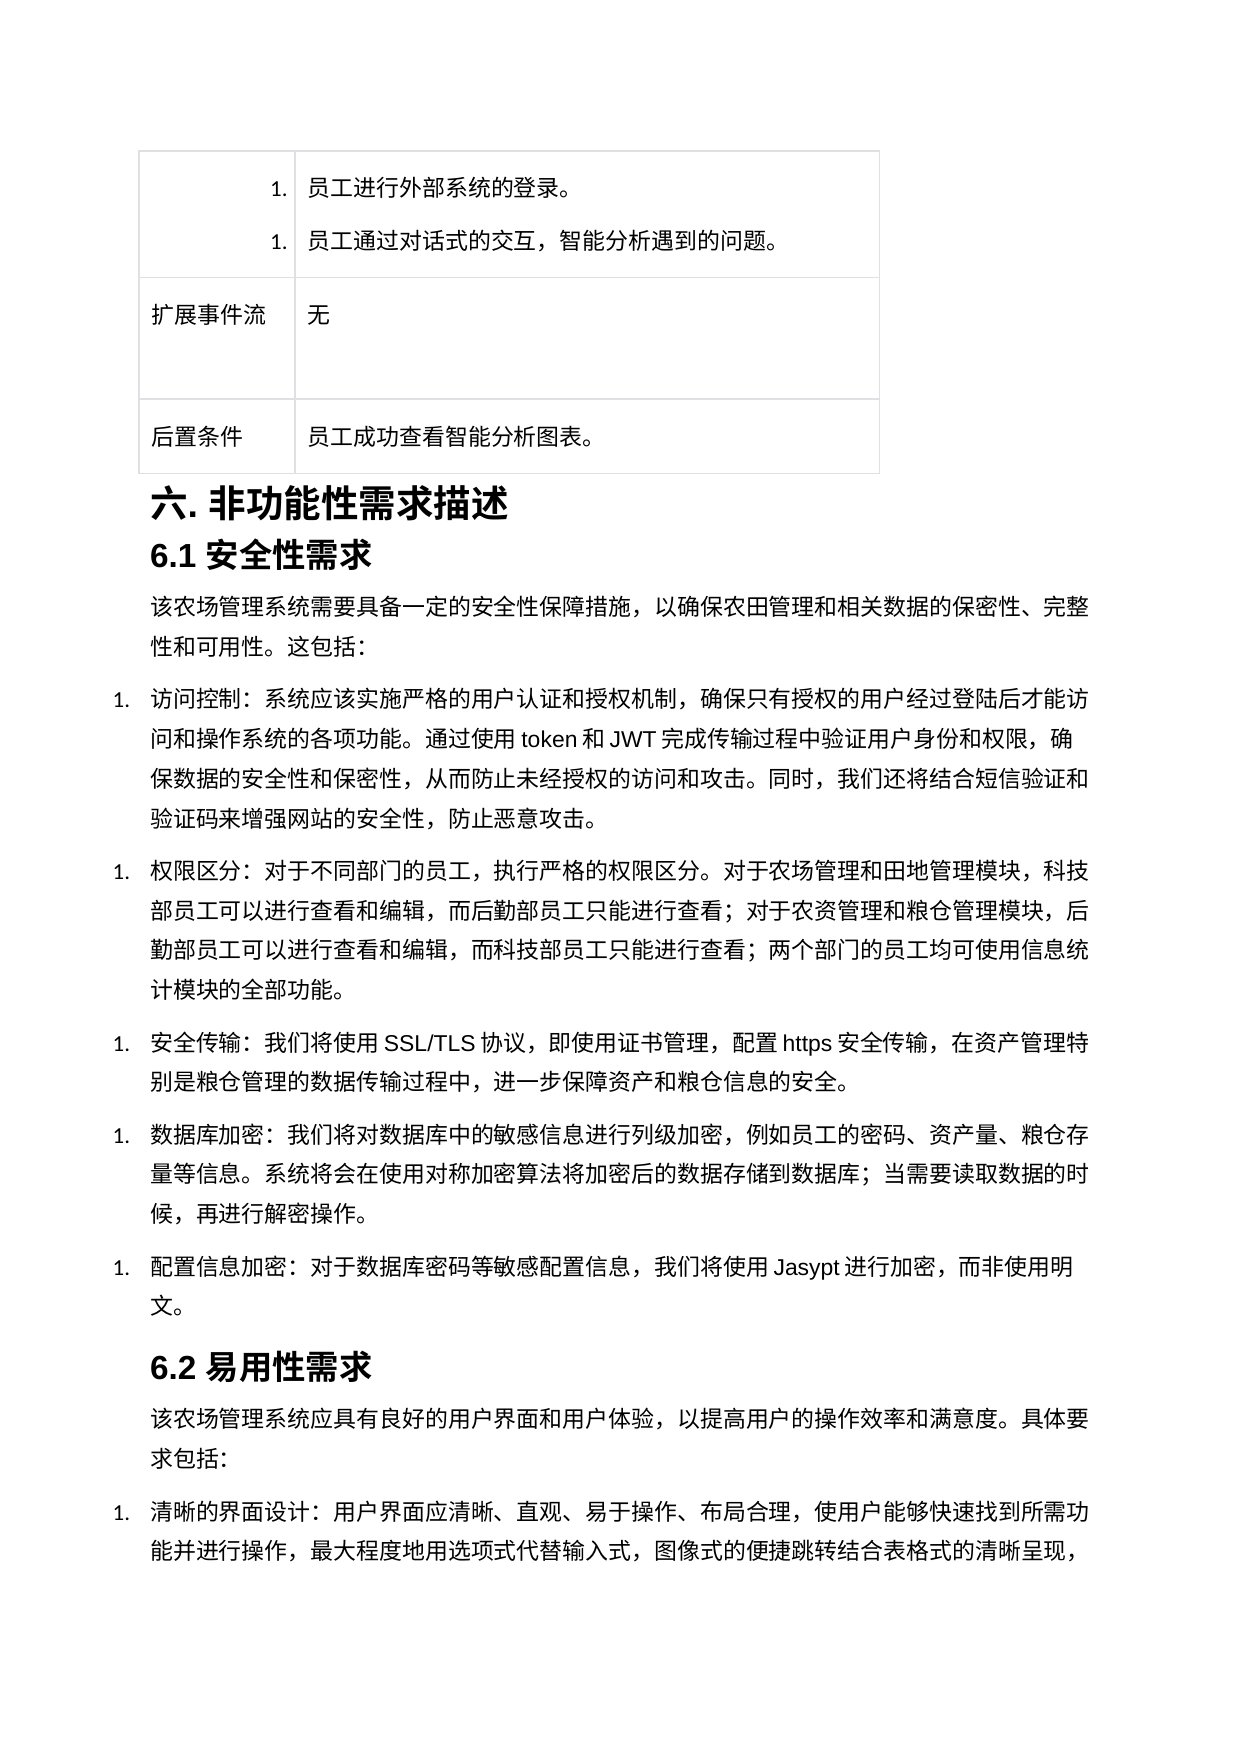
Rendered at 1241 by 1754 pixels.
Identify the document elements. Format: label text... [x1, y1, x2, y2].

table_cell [296, 152, 879, 277]
table_cell 员工成功查看智能分析图表。 [296, 400, 879, 472]
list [112, 1493, 1090, 1566]
list 数据库加密：我们将对数据库中的敏感信息进行列级加密，例如员工的密码、资产量、粮仓存量等信息。系统将会在使用对称加密算法将加密后的数据存储到数据库；当需要读取数据的时候，再进行解密操作。 [112, 1117, 1090, 1229]
list 访问控制：系统应该实施严格的用户认证和授权机制，确保只有授权的用户经过登陆后才能访问和操作系统的各项功能。通过使用token和JWT完成传输过程中验证用户身份和权限，确保数据的安全性和保密性，从而防止未经授权的访问和攻击。同时，我们还将结合短信验证和验证码来增强网站的安全性，防止恶意攻击。 [112, 681, 1090, 834]
list 安全传输：我们将使用SSL/TLS协议，即使用证书管理，配置https安全传输，在资产管理特别是粮仓管理的数据传输过程中，进一步保障资产和粮仓信息的安全。 [112, 1024, 1090, 1097]
text 该农场管理系统应具有良好的用户界面和用户体验，以提高用户的操作效率和满意度。具体要求包括： [150, 1401, 1090, 1474]
list 权限区分：对于不同部门的员工，执行严格的权限区分。对于农场管理和田地管理模块，科技部员工可以进行查看和编辑，而后勤部员工只能进行查看；对于农资管理和粮仓管理模块，后勤部员工可以进行查看和编辑，而科技部员工只能进行查看；两个部门的员工均可使用信息统计模块的全部功能。 [112, 853, 1090, 1005]
text 该农场管理系统需要具备一定的安全性保障措施，以确保农田管理和相关数据的保密性、完整性和可用性。这包括： [150, 589, 1090, 662]
table_cell 基本事件流 [140, 152, 294, 277]
table_cell 无 [296, 278, 879, 398]
list 配置信息加密：对于数据库密码等敏感配置信息，我们将使用Jasypt进行加密，而非使用明文。 [112, 1248, 1090, 1321]
table_cell 扩展事件流 [140, 278, 294, 398]
table_cell 后置条件 [140, 400, 294, 472]
